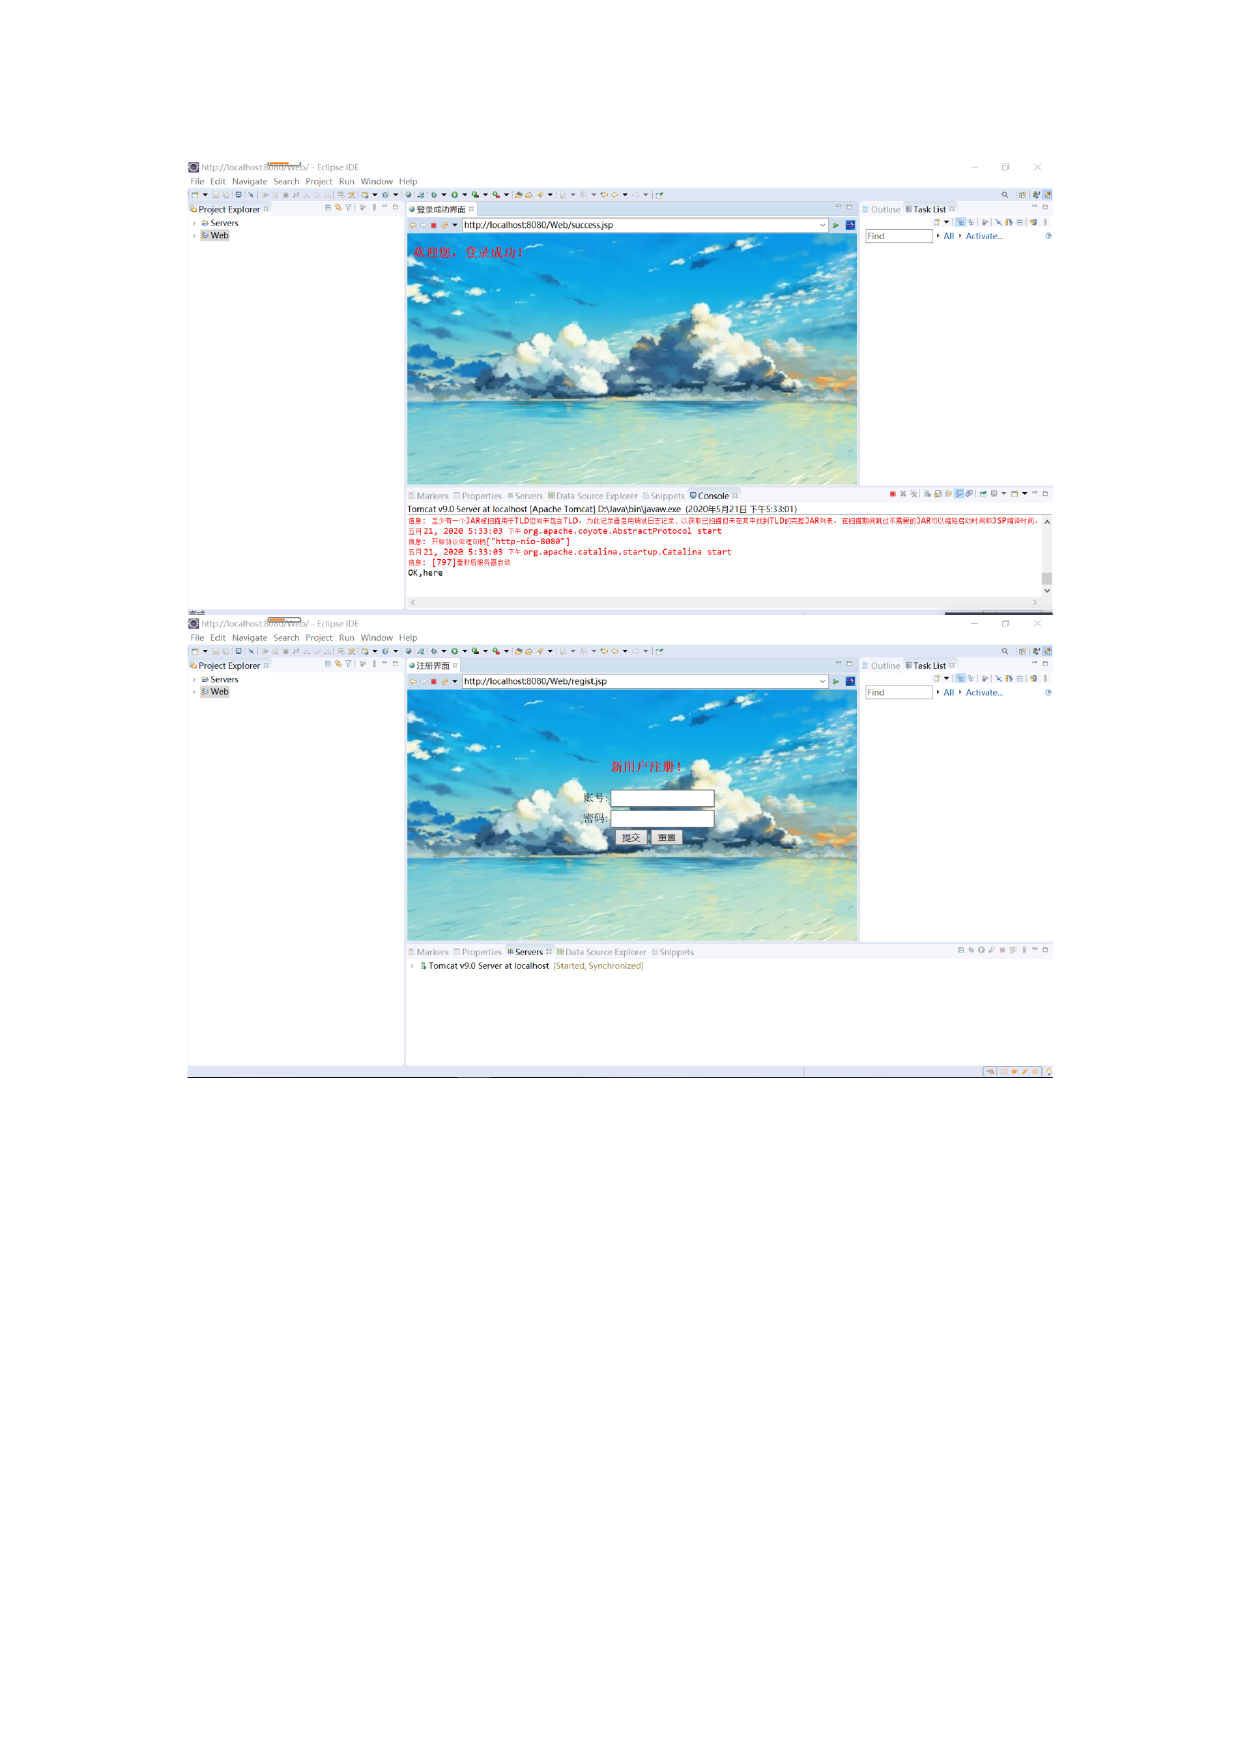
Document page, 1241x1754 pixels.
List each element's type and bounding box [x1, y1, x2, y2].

picture [187, 617, 1053, 1078]
picture [187, 162, 1053, 615]
